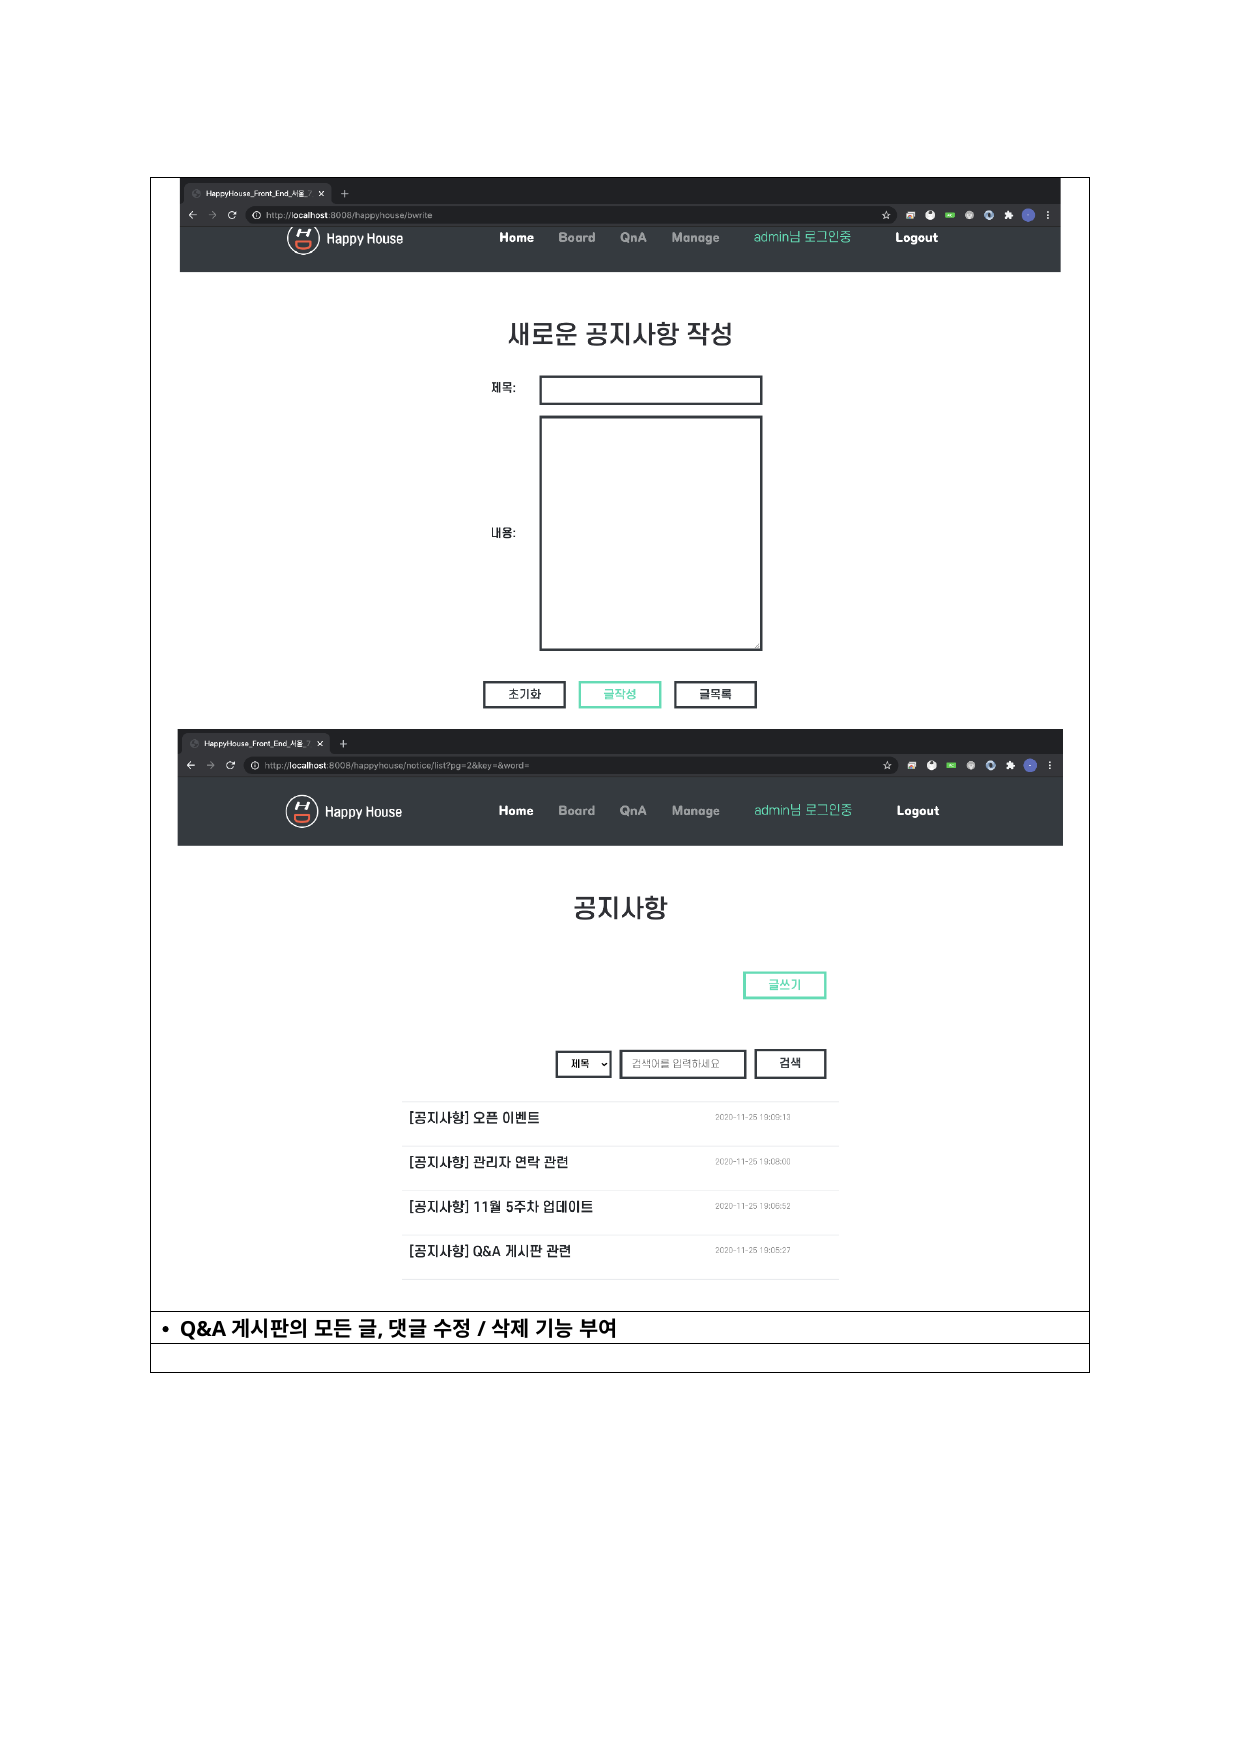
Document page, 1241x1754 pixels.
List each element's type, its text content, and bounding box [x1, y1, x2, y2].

table_cell [151, 1344, 1089, 1372]
picture [177, 178, 1063, 1283]
table_cell Q&A 게시판의 모든 글, 댓글 수정 / 삭제 기능 부여 [151, 1312, 1089, 1343]
table_cell [151, 178, 1089, 1311]
